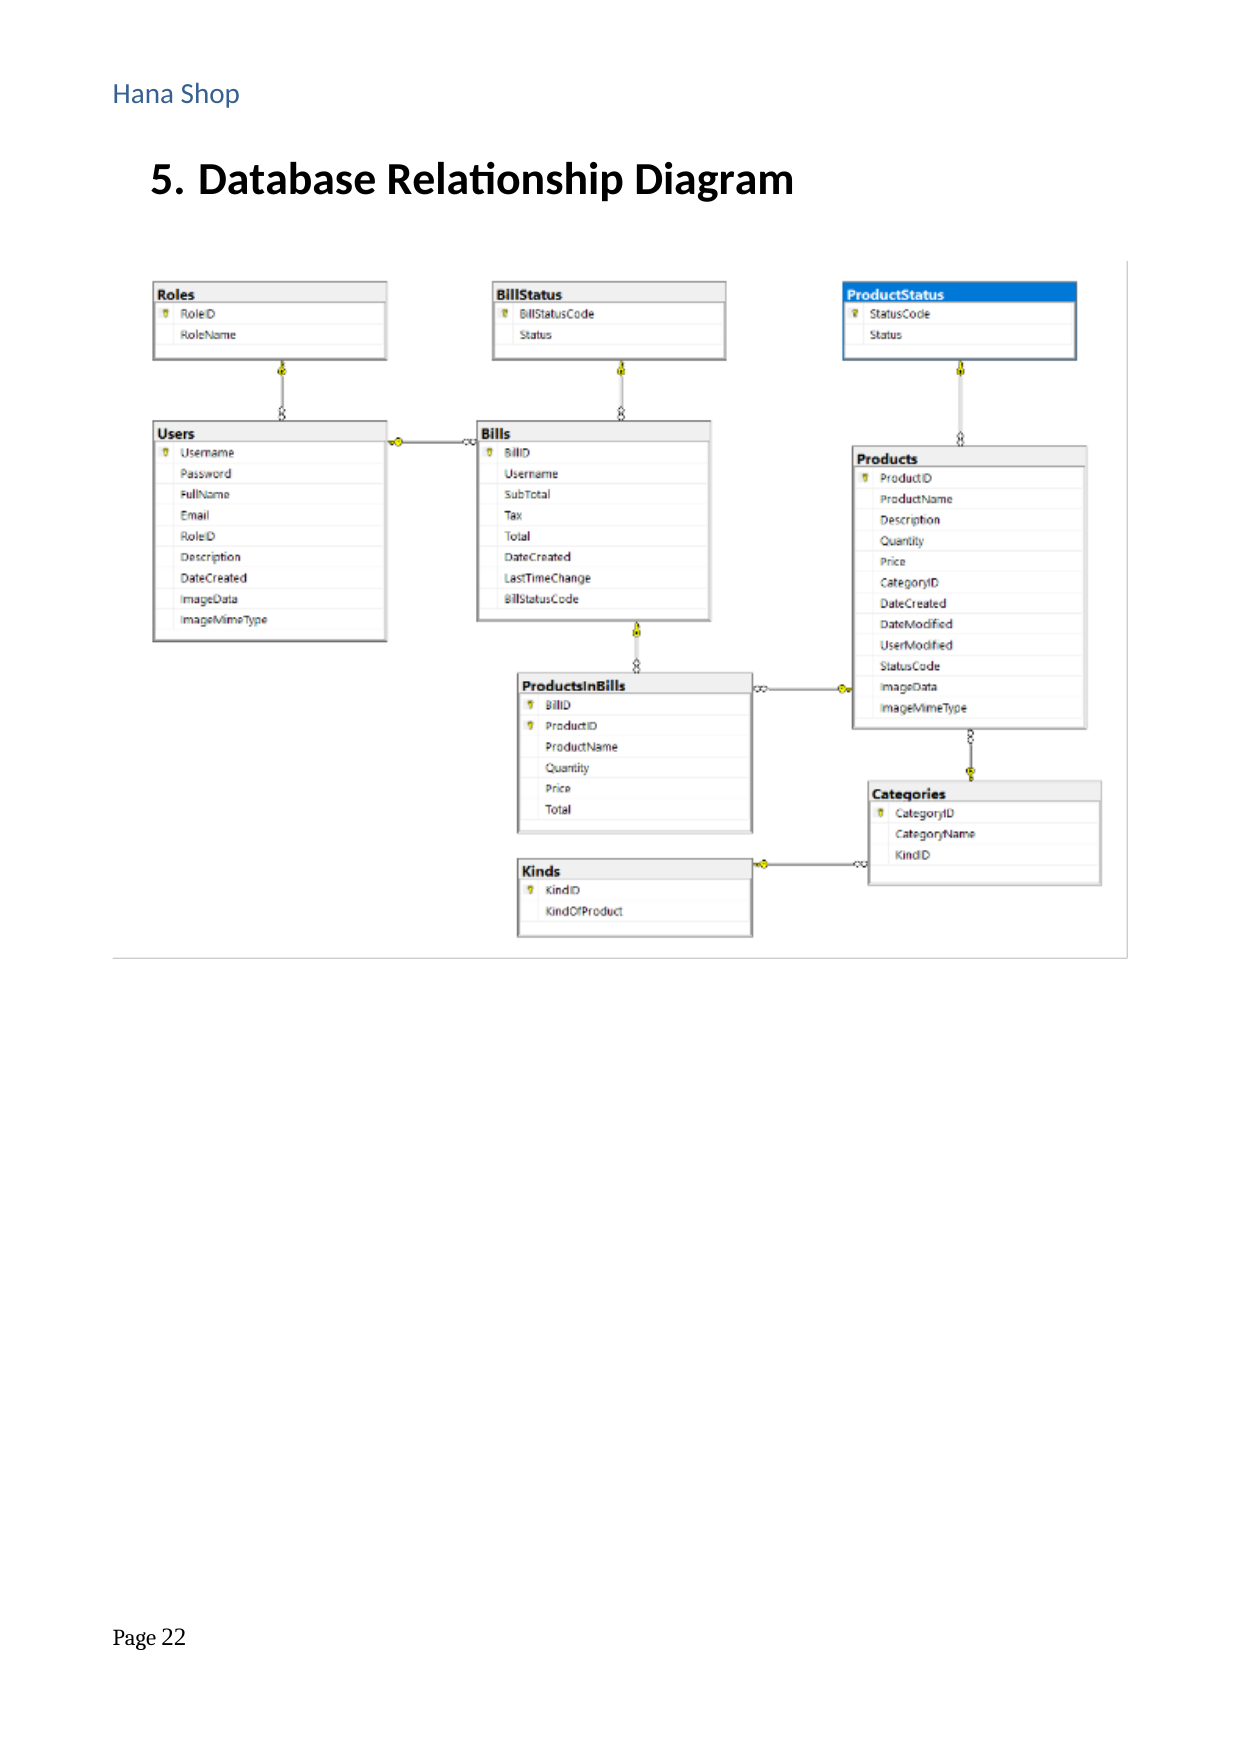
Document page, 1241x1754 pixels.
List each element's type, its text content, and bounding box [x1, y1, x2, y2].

list Database Relationship Diagram [150, 150, 1128, 206]
picture [112, 261, 1129, 960]
